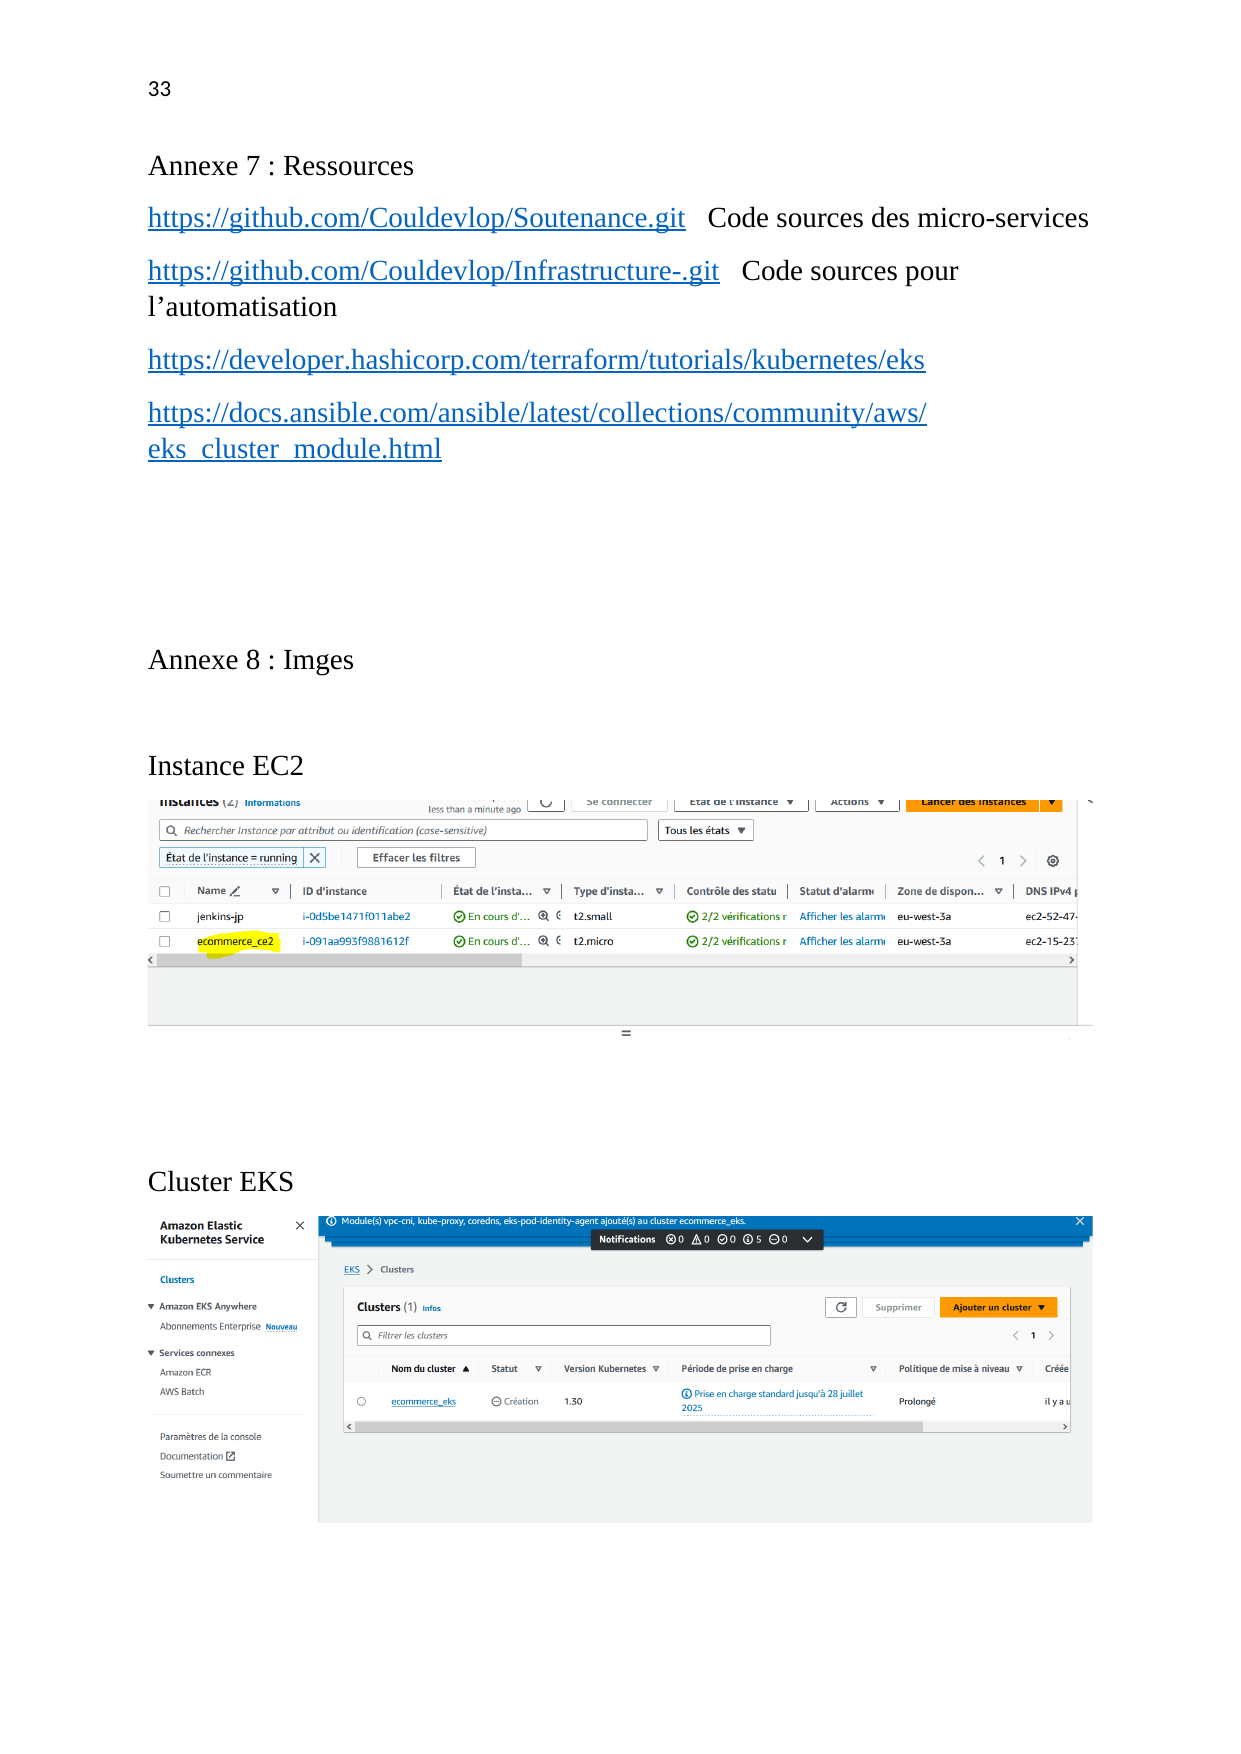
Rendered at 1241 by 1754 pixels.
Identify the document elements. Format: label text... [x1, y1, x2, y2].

picture [147, 1216, 1093, 1523]
text https://github.com/Couldevlop/Soutenance.git Code sources des micro-services [148, 200, 1093, 234]
picture [147, 800, 1093, 1040]
text Annexe 7 : Ressources [148, 148, 1093, 181]
text Annexe 8 : Imges [148, 642, 1093, 676]
text https://developer.hashicorp.com/terraform/tutorials/kubernetes/eks [148, 342, 1093, 376]
text https://docs.ansible.com/ansible/latest/collections/community/aws/eks_cluster_module.html [148, 395, 1093, 465]
text Instance EC2 [148, 748, 1093, 782]
text https://github.com/Couldevlop/Infrastructure-.git Code sources pour l’automatisation [148, 253, 1093, 323]
text Cluster EKS [148, 1164, 1093, 1197]
